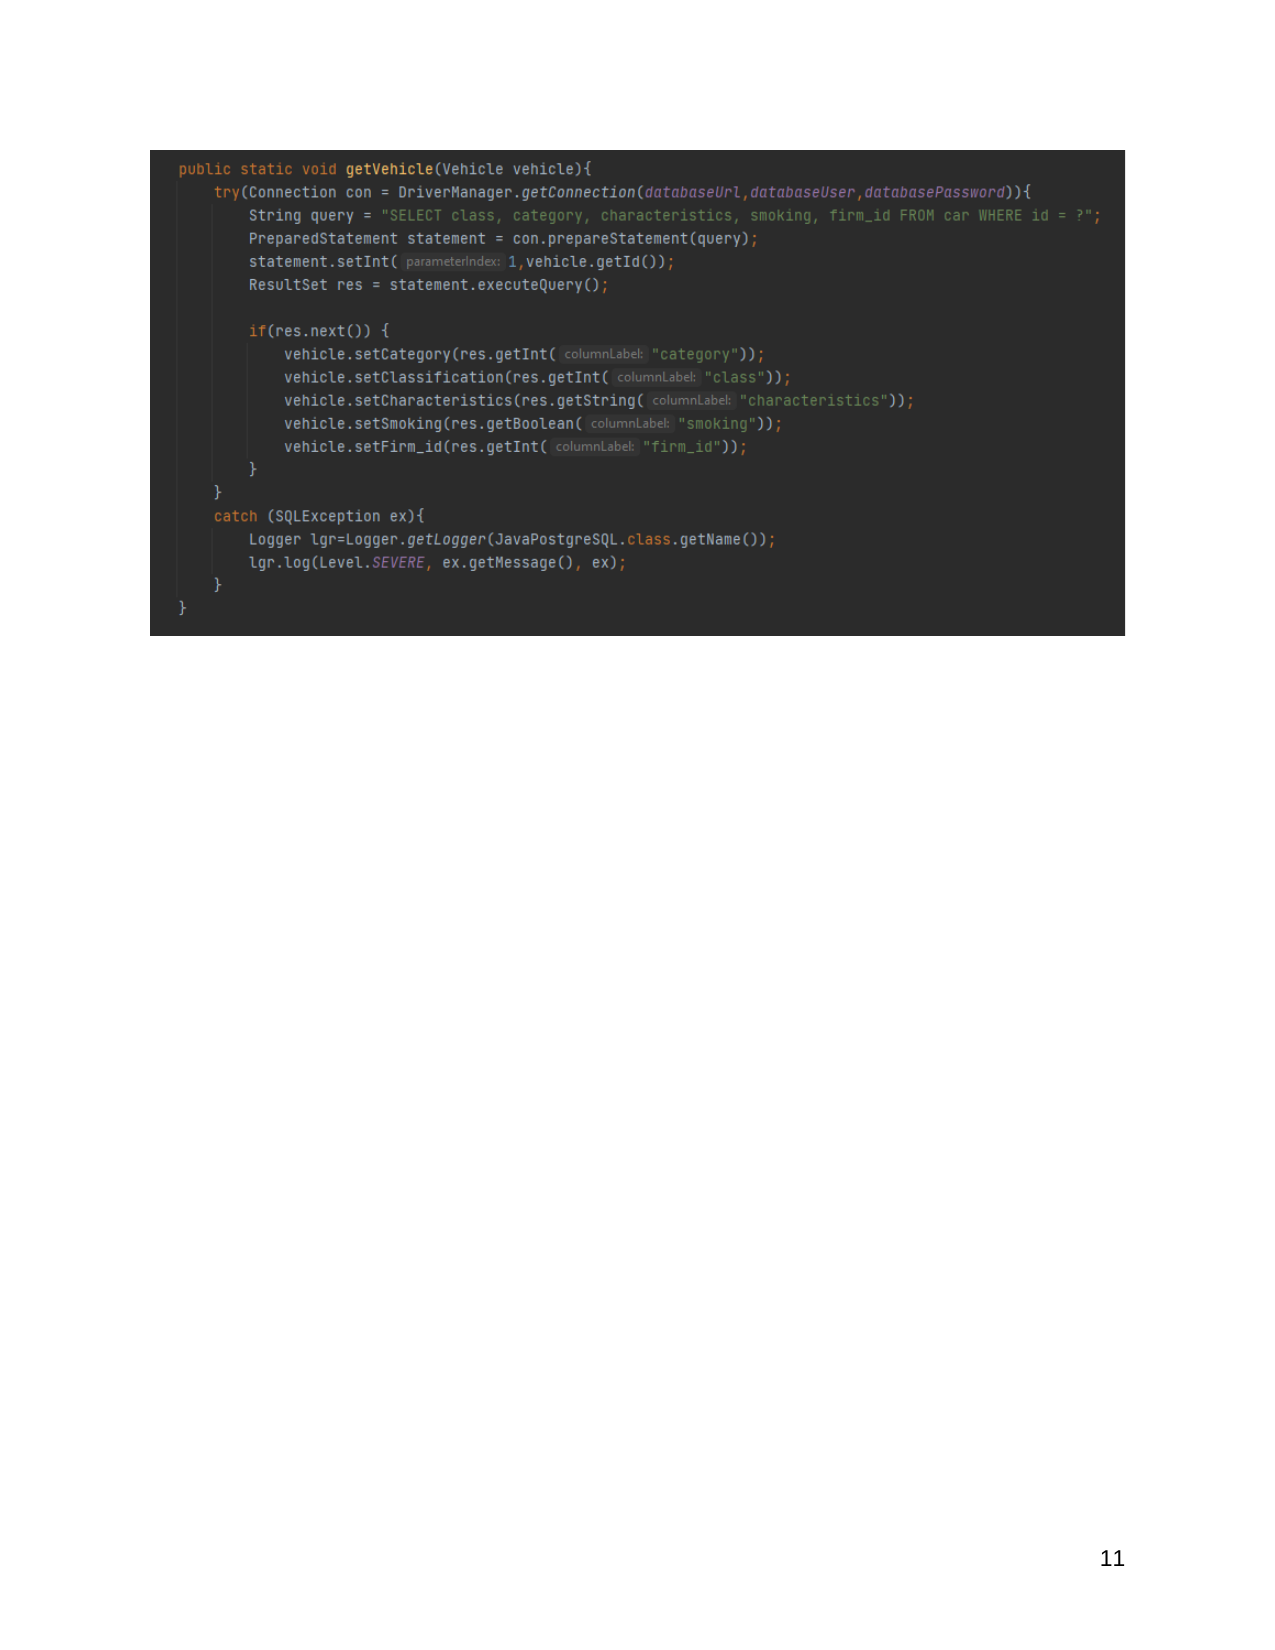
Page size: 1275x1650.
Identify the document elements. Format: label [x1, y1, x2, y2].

picture [150, 150, 1125, 636]
